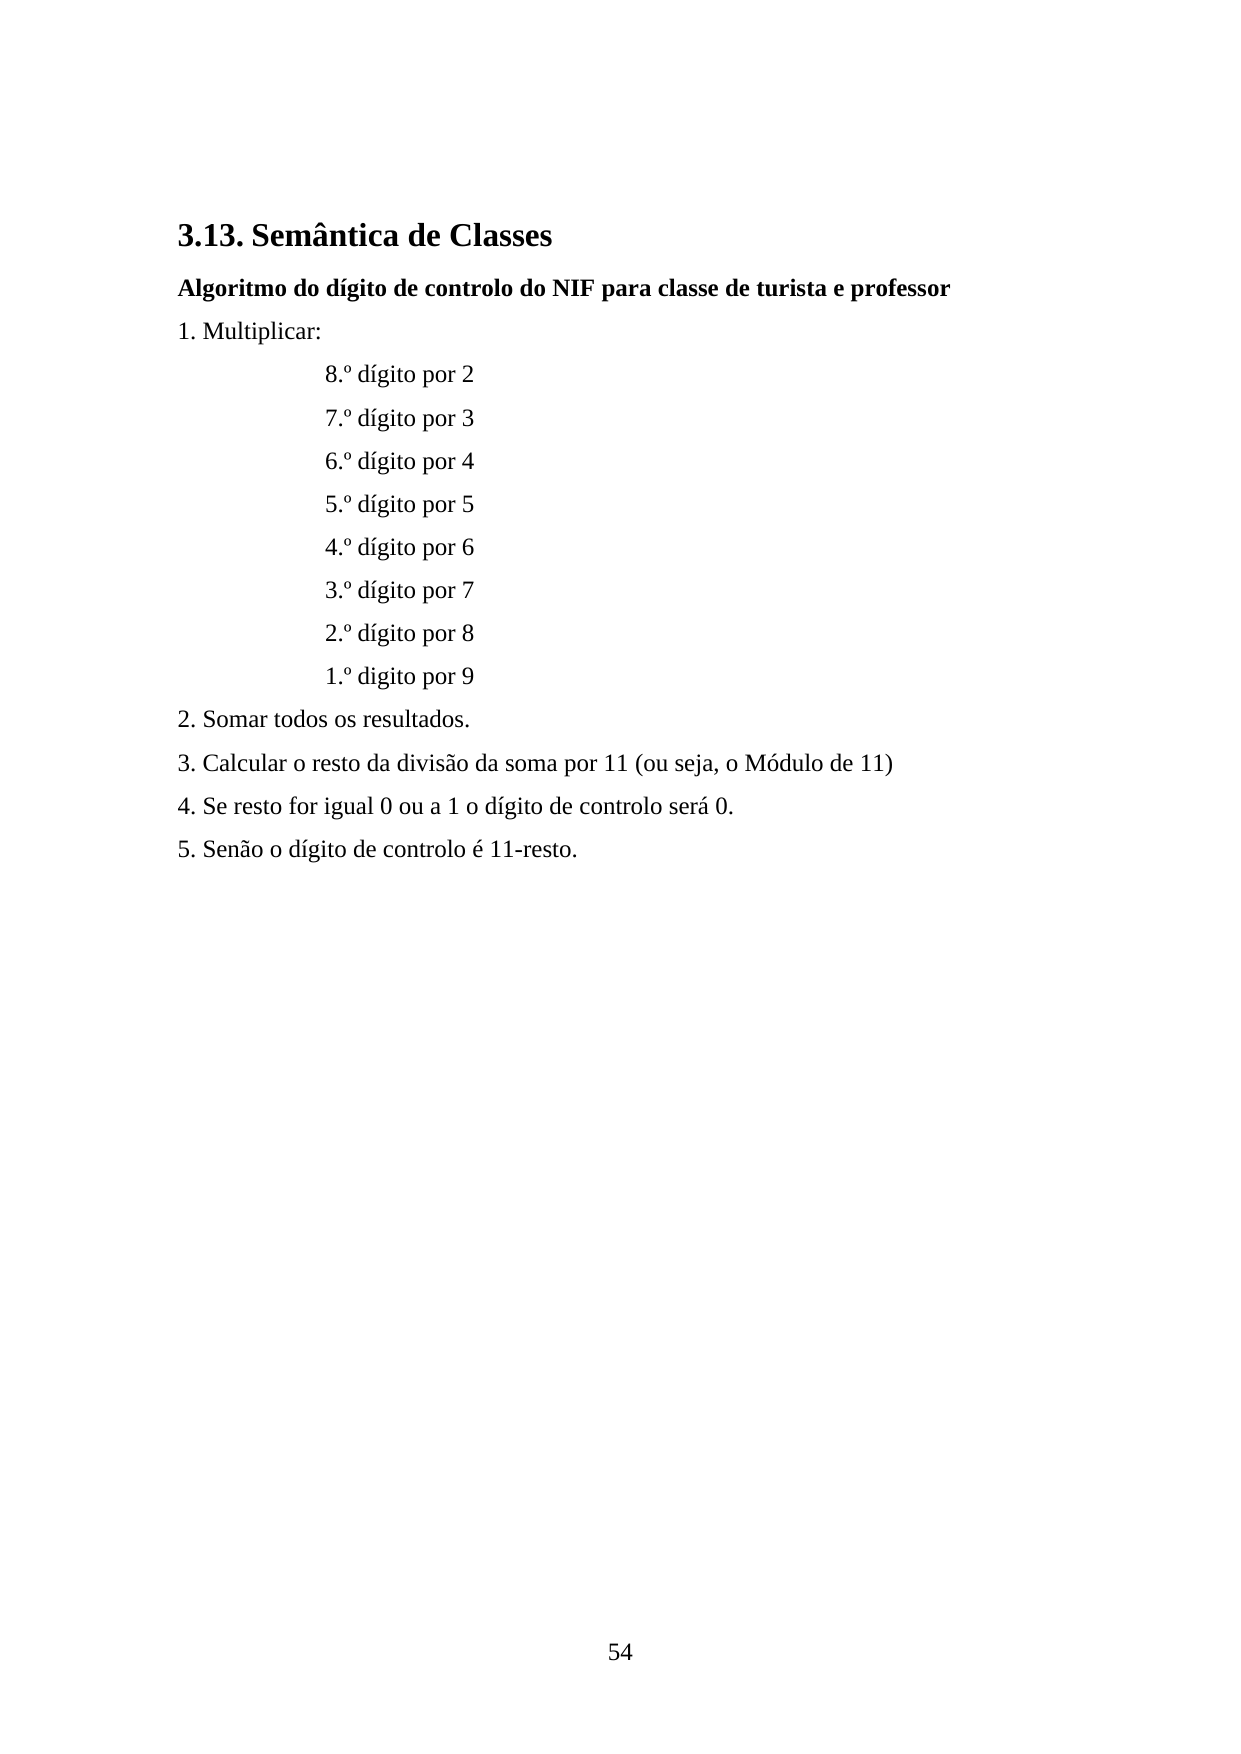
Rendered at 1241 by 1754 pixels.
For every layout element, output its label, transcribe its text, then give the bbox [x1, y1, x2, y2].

text 5.º dígito por 5 [325, 489, 1063, 518]
text 5. Senão o dígito de controlo é 11-resto. [177, 834, 1063, 863]
text 8.º dígito por 2 [325, 359, 1063, 388]
text 7.º dígito por 3 [325, 403, 1063, 431]
text 4.º dígito por 6 [325, 532, 1063, 561]
subtitle Semântica de Classes [177, 216, 1063, 254]
text 3.º dígito por 7 [325, 575, 1063, 604]
text 2. Somar todos os resultados. [177, 704, 1063, 733]
text 1.º digito por 9 [325, 661, 1063, 690]
text 3. Calcular o resto da divisão da soma por 11 (ou seja, o Módulo de 11) [177, 748, 1063, 776]
text Algoritmo do dígito de controlo do NIF para classe de turista e professor [177, 273, 1063, 302]
text 2.º dígito por 8 [325, 618, 1063, 647]
text 6.º dígito por 4 [325, 446, 1063, 474]
text 4. Se resto for igual 0 ou a 1 o dígito de controlo será 0. [177, 791, 1063, 819]
text 1. Multiplicar: [177, 316, 1063, 345]
